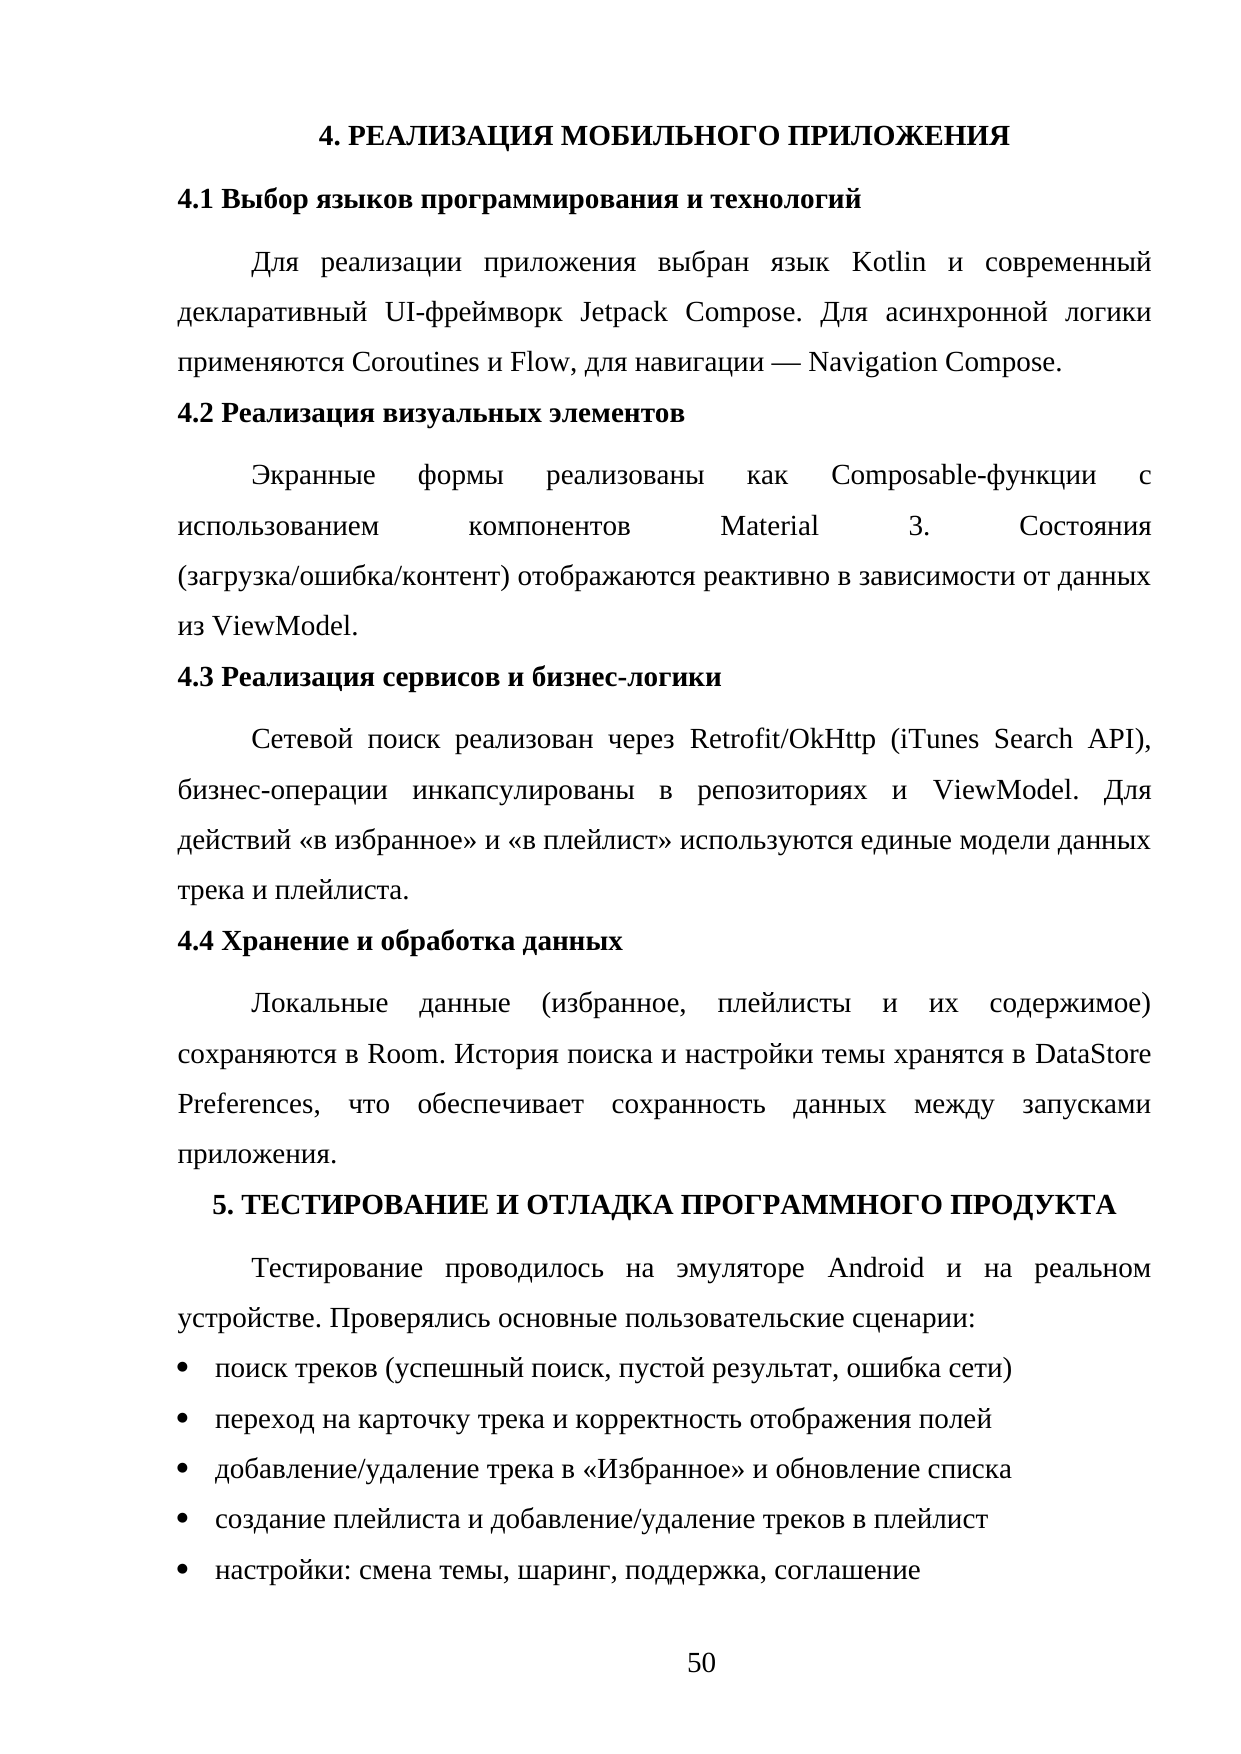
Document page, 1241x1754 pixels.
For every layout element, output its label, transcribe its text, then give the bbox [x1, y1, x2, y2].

subtitle 4.3 Реализация сервисов и бизнес-логики [177, 659, 1152, 692]
subtitle 4.4 Хранение и обработка данных [177, 923, 1152, 956]
text Сетевой поиск реализован через Retrofit/OkHttp (iTunes Search API), бизнес-операции инкапсулированы в репозиториях и ViewModel. Для действий «в избранное» и «в плейлист» используются единые модели данных трека и плейлиста. [177, 722, 1152, 906]
text Тестирование проводилось на эмуляторе Android и на реальном устройстве. Проверялись основные пользовательские сценарии: [177, 1250, 1152, 1333]
list переход на карточку трека и корректность отображения полей [177, 1401, 1152, 1434]
list поиск треков (успешный поиск, пустой результат, ошибка сети) [177, 1350, 1152, 1384]
list настройки: смена темы, шаринг, поддержка, соглашение [177, 1552, 1152, 1586]
list создание плейлиста и добавление/удаление треков в плейлист [177, 1502, 1152, 1535]
subtitle 4.2 Реализация визуальных элементов [177, 395, 1152, 428]
list добавление/удаление трека в «Избранное» и обновление списка [177, 1451, 1152, 1485]
text Экранные формы реализованы как Composable-функции с использованием компонентов Material 3. Состояния (загрузка/ошибка/контент) отображаются реактивно в зависимости от данных из ViewModel. [177, 457, 1152, 642]
text Для реализации приложения выбран язык Kotlin и современный декларативный UI-фреймворк Jetpack Compose. Для асинхронной логики применяются Coroutines и Flow, для навигации — Navigation Compose. [177, 244, 1152, 378]
subtitle 4.1 Выбор языков программирования и технологий [177, 181, 1152, 214]
text Локальные данные (избранное, плейлисты и их содержимое) сохраняются в Room. История поиска и настройки темы хранятся в DataStore Preferences, что обеспечивает сохранность данных между запусками приложения. [177, 986, 1152, 1170]
subtitle 5. ТЕСТИРОВАНИЕ И ОТЛАДКА ПРОГРАММНОГО ПРОДУКТА [177, 1187, 1152, 1220]
subtitle 4. РЕАЛИЗАЦИЯ МОБИЛЬНОГО ПРИЛОЖЕНИЯ [177, 118, 1152, 152]
